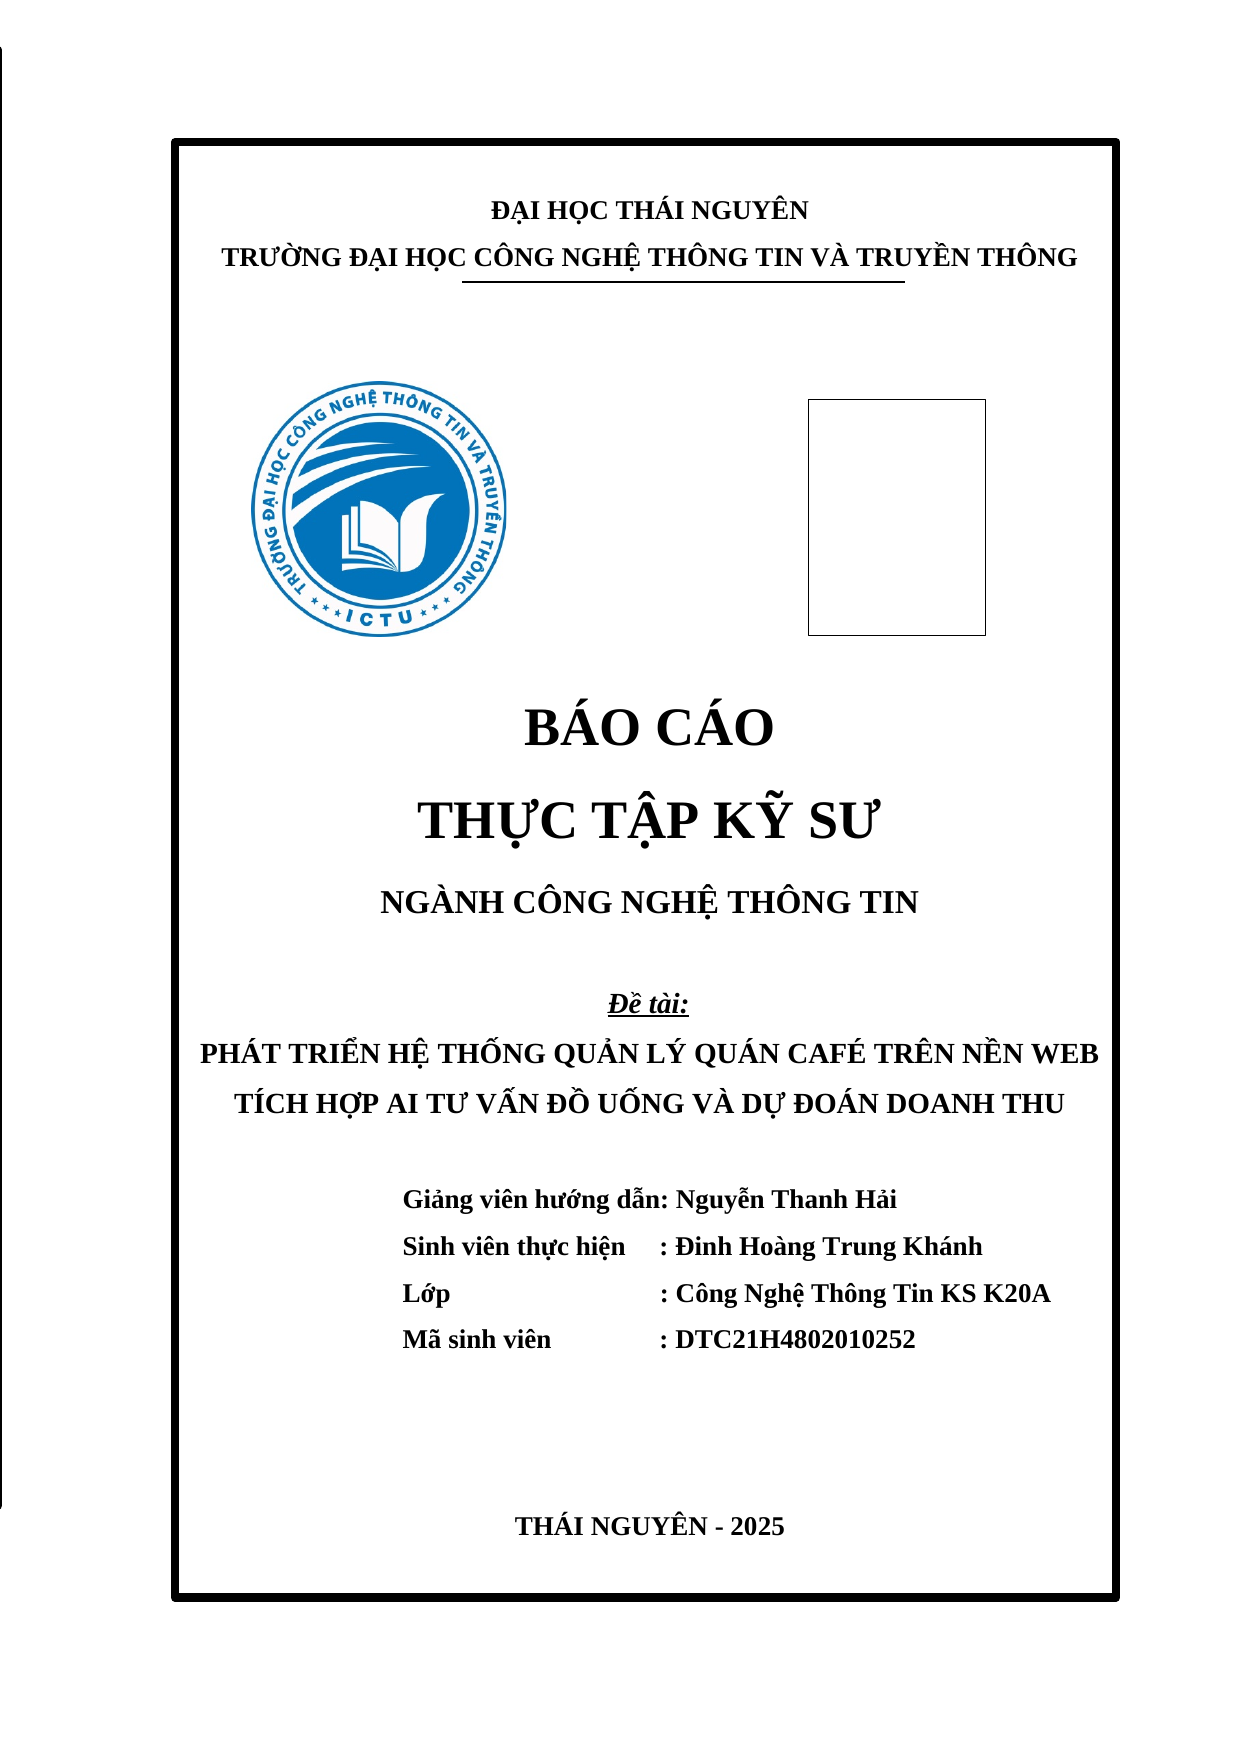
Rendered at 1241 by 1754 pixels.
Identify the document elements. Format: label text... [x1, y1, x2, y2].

picture [251, 381, 507, 637]
text NGÀNH CÔNG NGHỆ THÔNG TIN [177, 882, 1122, 920]
text Mã sinh viên : DTC21H4802010252 [177, 1324, 1122, 1355]
text THÁI NGUYÊN - 2025 [177, 1510, 1122, 1541]
text THỰC TẬP KỸ SƯ [177, 788, 1122, 851]
text Đại học thái nguyên [177, 194, 1122, 226]
text Đề tài: [177, 986, 1122, 1019]
text Giảng viên hướng dẫn: Nguyễn Thanh Hải [177, 1184, 1122, 1215]
text TRƯỜNG ĐẠI HỌC CÔNG NGHỆ THÔNG TIN VÀ TRUYỀN THÔNG [177, 241, 1122, 272]
text Sinh viên thực hiện : Đinh Hoàng Trung Khánh [177, 1230, 1122, 1261]
text Lớp : Công Nghệ Thông Tin KS K20A [177, 1277, 1122, 1308]
text BÁO CÁO [177, 695, 1122, 757]
text PHÁT TRIỂN HỆ THỐNG QUẢN LÝ QUÁN café TRÊN NỀN WEB TÍCH HỢP AI TƯ VẤN ĐỒ UỐNG VÀ DỰ ĐOÁN DOANH THU [177, 1036, 1122, 1120]
